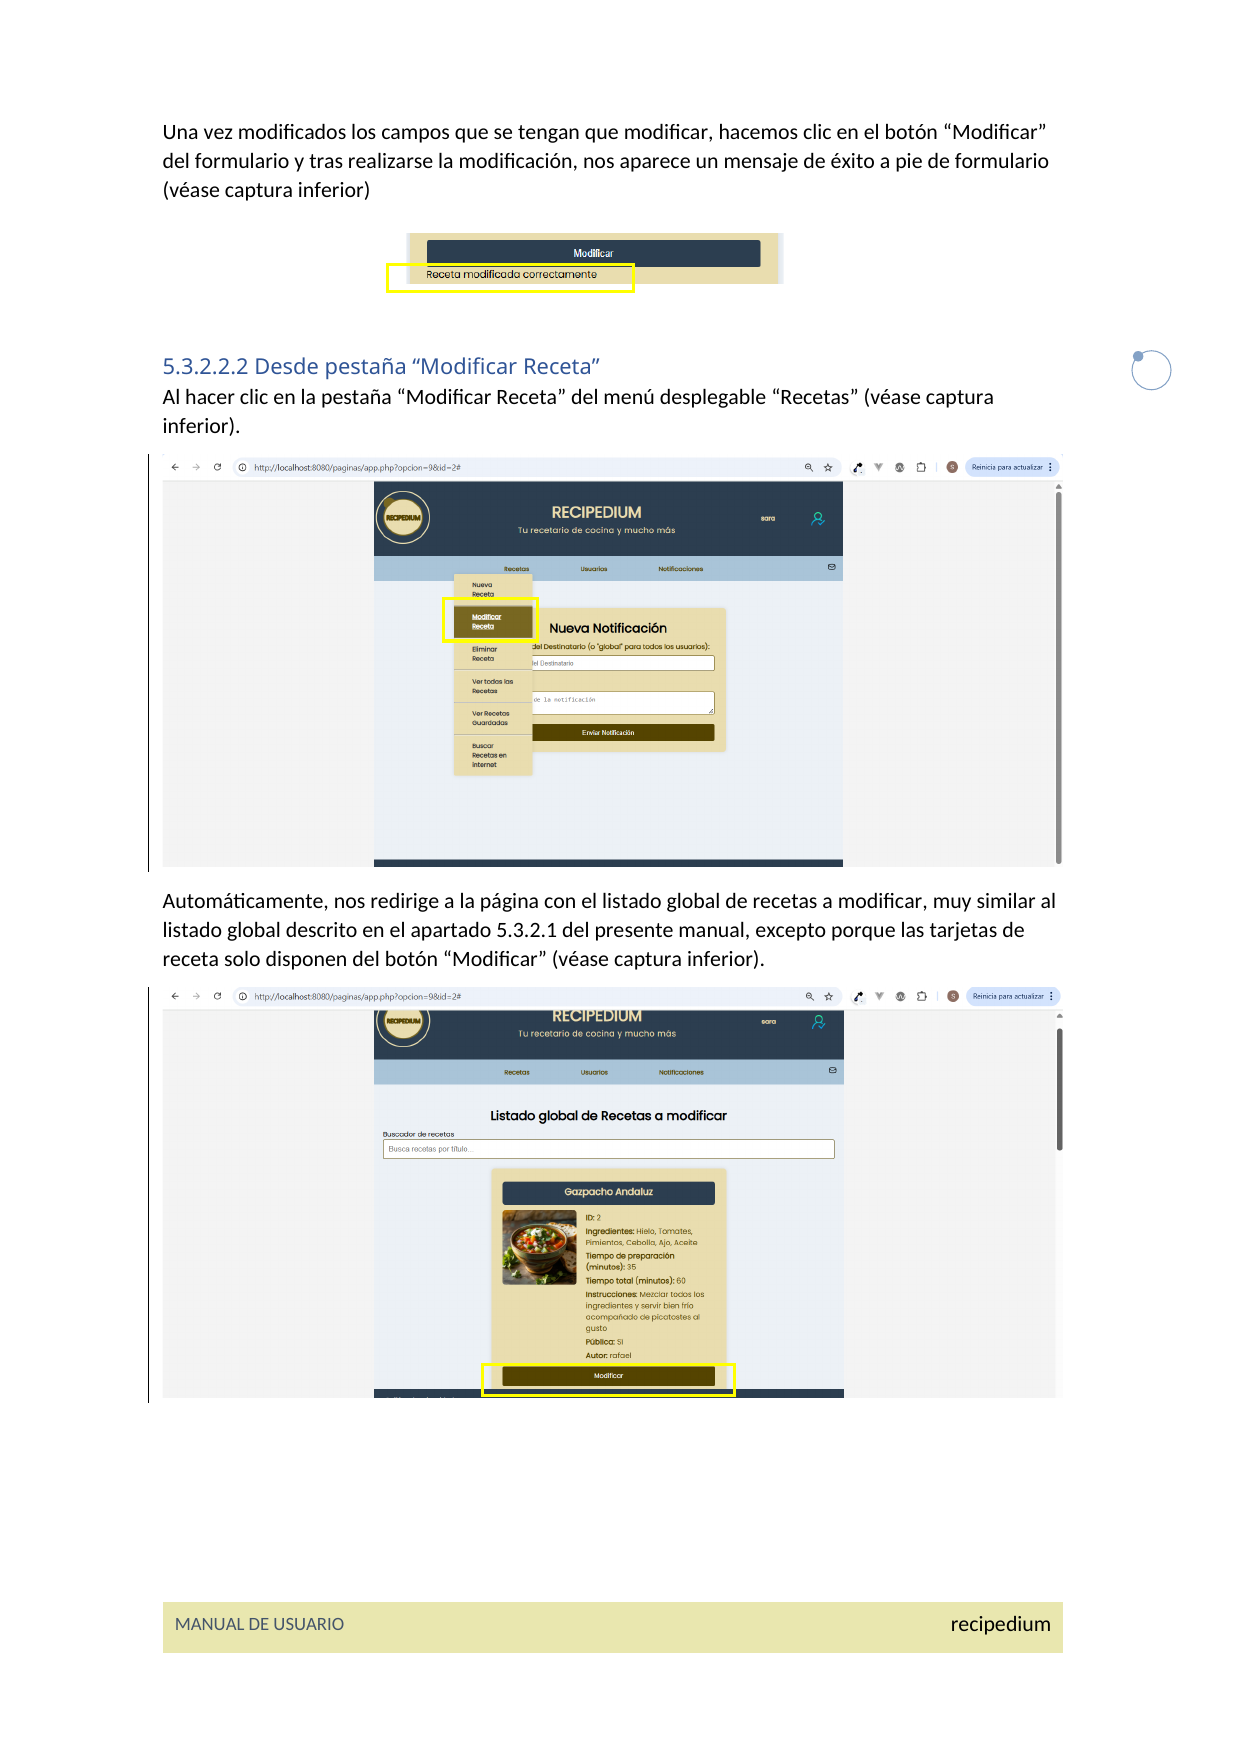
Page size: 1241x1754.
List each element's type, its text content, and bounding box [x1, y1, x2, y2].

text Al hacer clic en la pestaña “Modificar Receta” del menú desplegable “Recetas” (véase captura inferior). [162, 383, 1063, 439]
text Una vez modificados los campos que se tengan que modificar, hacemos clic en el botón “Modificar” del formulario y tras realizarse la modificación, nos aparece un mensaje de éxito a pie de formulario (véase captura inferior) [162, 118, 1063, 203]
picture [162, 987, 1063, 1398]
picture [405, 233, 783, 284]
text Automáticamente, nos redirige a la página con el listado global de recetas a modificar, muy similar al listado global descrito en el apartado 5.3.2.1 del presente manual, excepto porque las tarjetas de receta solo disponen del botón “Modificar” (véase captura inferior). [162, 887, 1063, 972]
subtitle 5.3.2.2.2 Desde pestaña “Modificar Receta” [162, 351, 1063, 381]
picture [162, 454, 1063, 867]
picture [405, 266, 632, 284]
